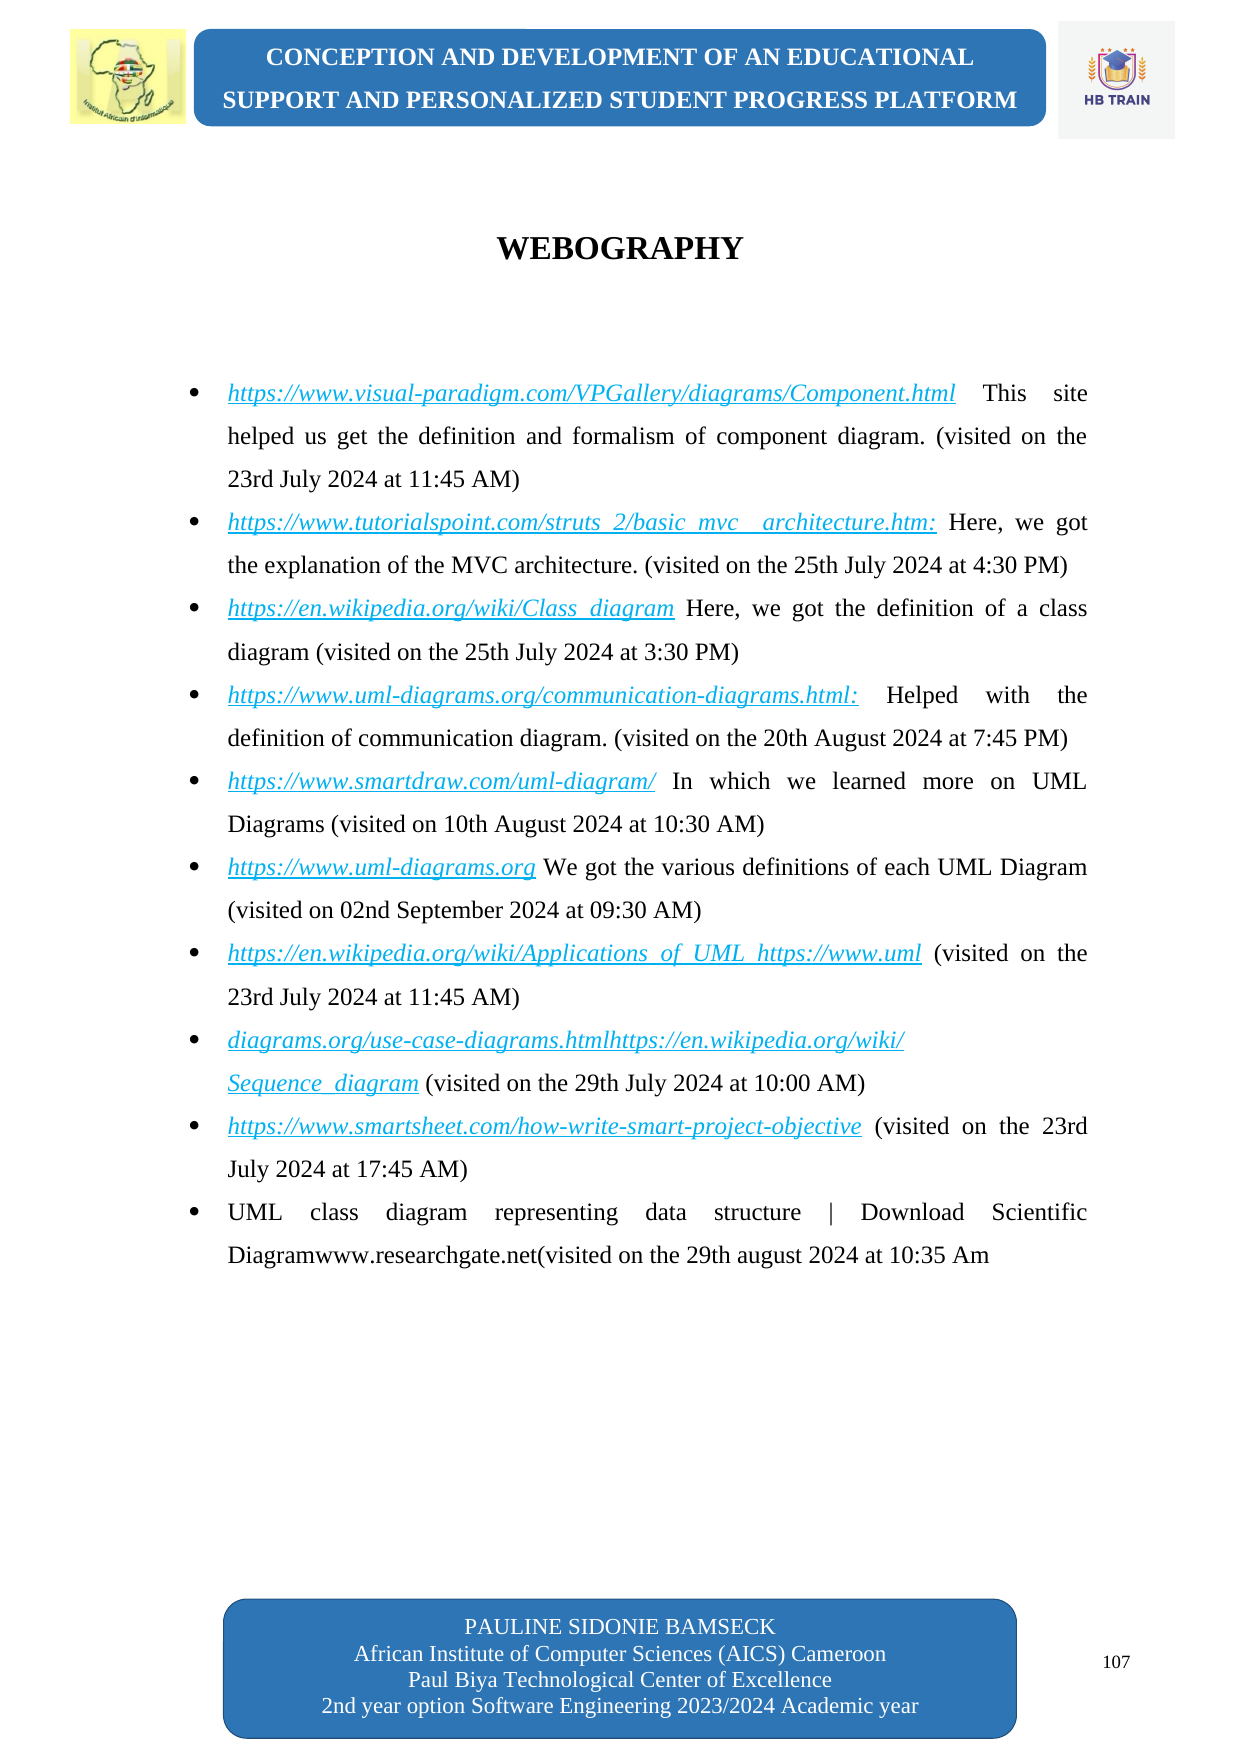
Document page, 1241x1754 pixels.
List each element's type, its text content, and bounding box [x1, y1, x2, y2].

list https://www.smartsheet.com/how-write-smart-project-objective (visited on the 23rd July 2024 at 17:45 AM) [190, 1111, 1088, 1183]
list https://www.smartdraw.com/uml-diagram/ In which we learned more on UML Diagrams (visited on 10th August 2024 at 10:30 AM) [190, 766, 1088, 838]
picture [1058, 21, 1176, 139]
picture [69, 29, 187, 124]
list diagrams.org/use-case-diagrams.htmlhttps://en.wikipedia.org/wiki/Sequence_diagram (visited on the 29th July 2024 at 10:00 AM) [190, 1025, 1088, 1097]
list https://en.wikipedia.org/wiki/Applications_of_UML https://www.uml (visited on the 23rd July 2024 at 11:45 AM) [190, 938, 1088, 1010]
list https://www.uml-diagrams.org We got the various definitions of each UML Diagram (visited on 02nd September 2024 at 09:30 AM) [190, 852, 1088, 924]
list https://www.uml-diagrams.org/communication-diagrams.html: Helped with the definition of communication diagram. (visited on the 20th August 2024 at 7:45 PM) [190, 680, 1088, 752]
list https://www.tutorialspoint.com/struts_2/basic_mvc _architecture.htm: Here, we got the explanation of the MVC architecture. (visited on the 25th July 2024 at 4:30 PM) [190, 507, 1088, 579]
list https://en.wikipedia.org/wiki/Class_diagram Here, we got the definition of a class diagram (visited on the 25th July 2024 at 3:30 PM) [190, 593, 1088, 665]
subtitle WEBOGRAPHY [152, 228, 1088, 267]
list UML class diagram representing data structure | Download Scientific Diagramwww.researchgate.net(visited on the 29th august 2024 at 10:35 Am [190, 1197, 1088, 1269]
list https://www.visual-paradigm.com/VPGallery/diagrams/Component.html This site helped us get the definition and formalism of component diagram. (visited on the 23rd July 2024 at 11:45 AM) [190, 378, 1088, 493]
